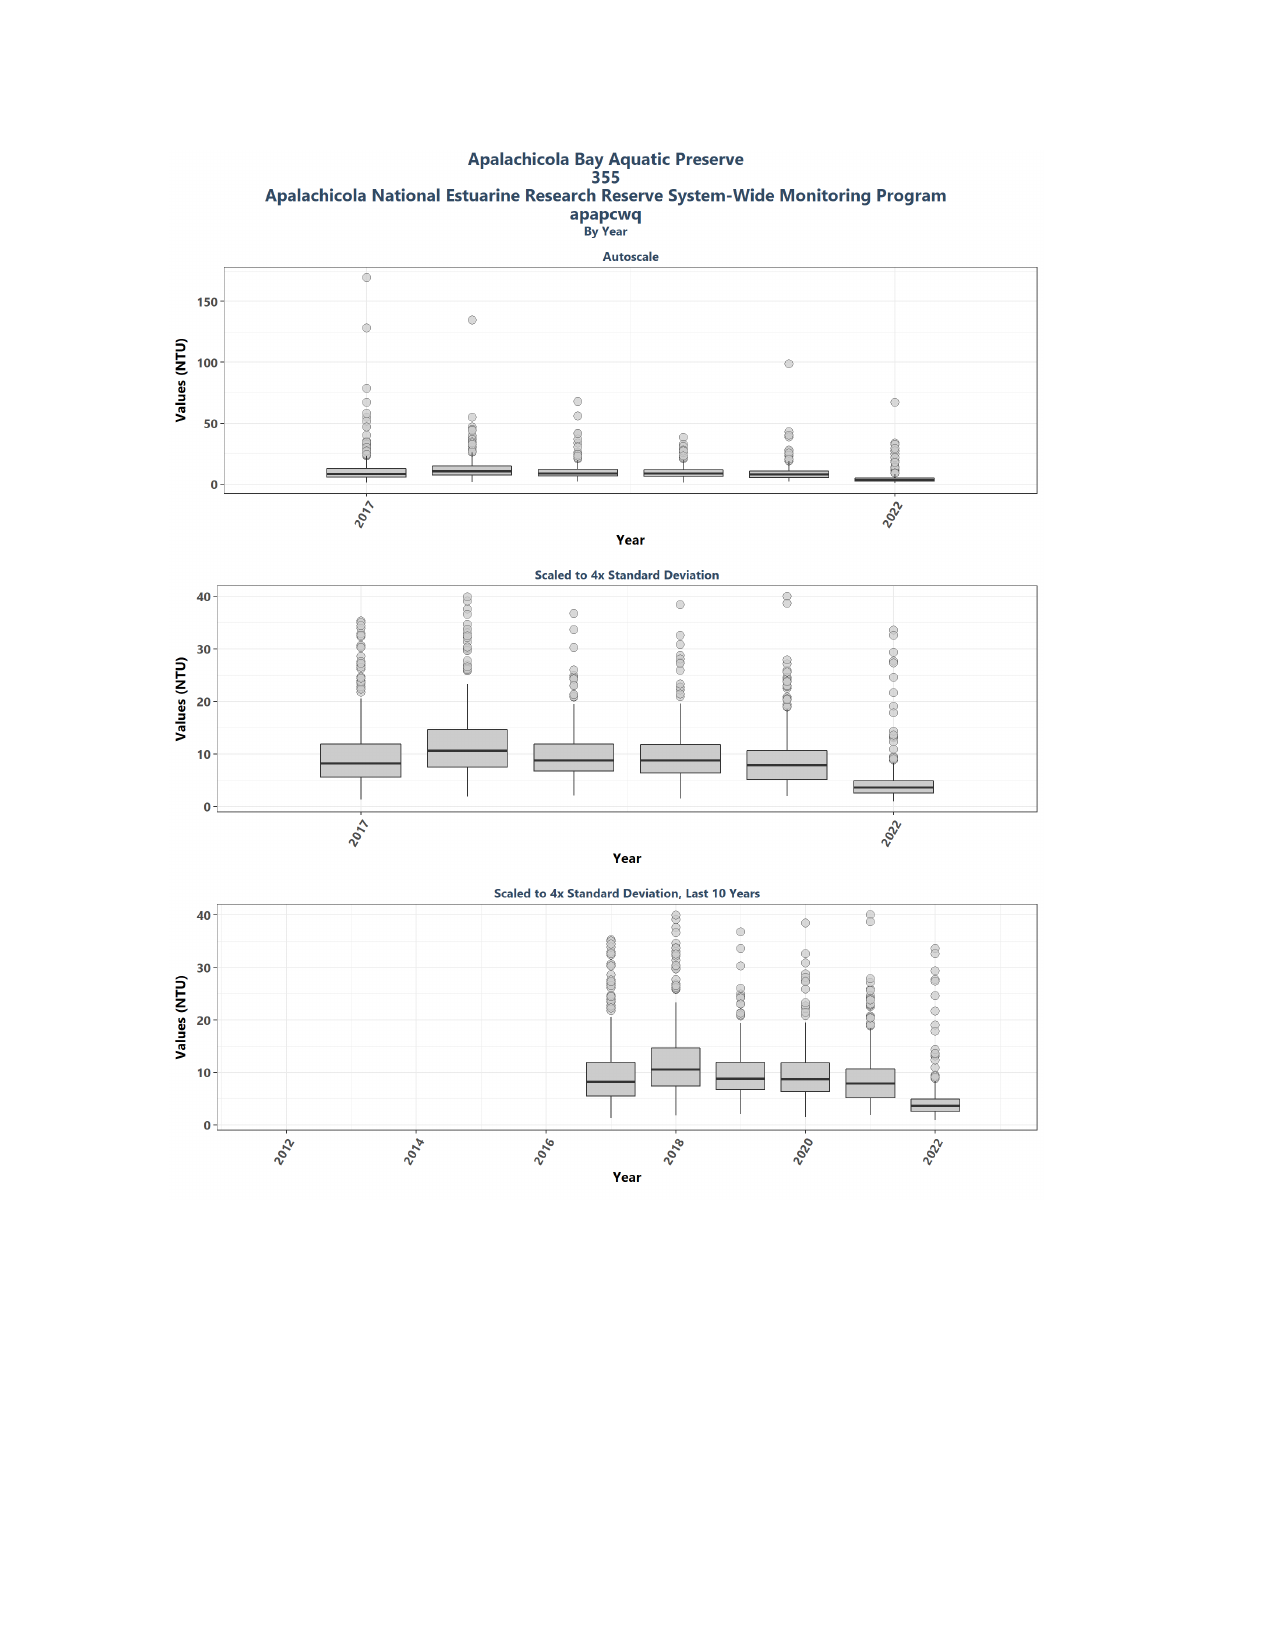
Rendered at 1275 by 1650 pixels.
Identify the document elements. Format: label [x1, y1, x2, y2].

picture [168, 150, 1044, 1200]
